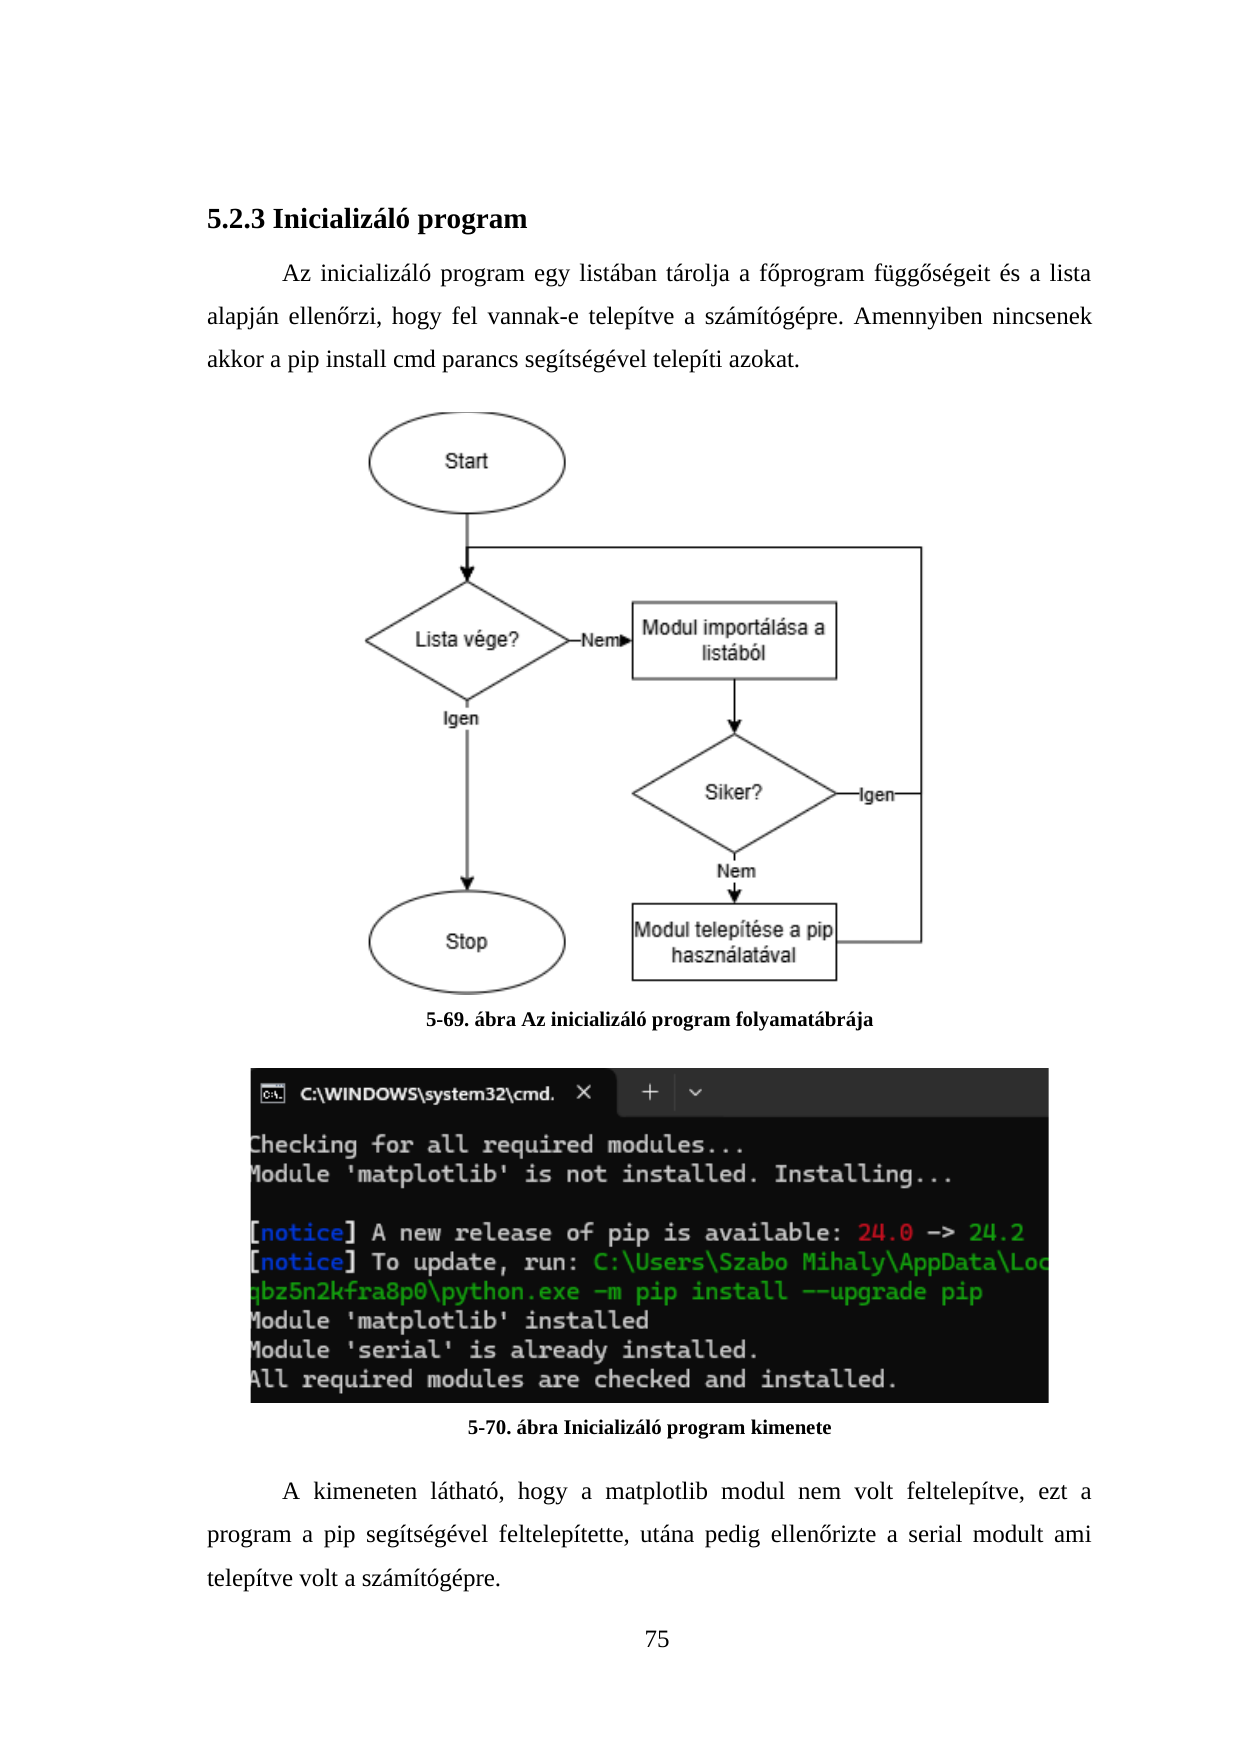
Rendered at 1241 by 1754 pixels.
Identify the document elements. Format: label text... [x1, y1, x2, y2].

picture [364, 412, 936, 995]
text Az inicializáló program egy listában tárolja a főprogram függőségeit és a lista alapján ellenőrzi, hogy fel vannak-e telepítve a számítógépre. Amennyiben nincsenek akkor a pip install cmd parancs segítségével telepíti azokat. [207, 258, 1092, 373]
text A kimeneten látható, hogy a matplotlib modul nem volt feltelepítve, ezt a program a pip segítségével feltelepítette, utána pedig ellenőrizte a serial modult ami telepítve volt a számítógépre. [207, 1476, 1092, 1591]
subtitle Inicializáló program [207, 201, 1092, 235]
picture [250, 1068, 1049, 1403]
